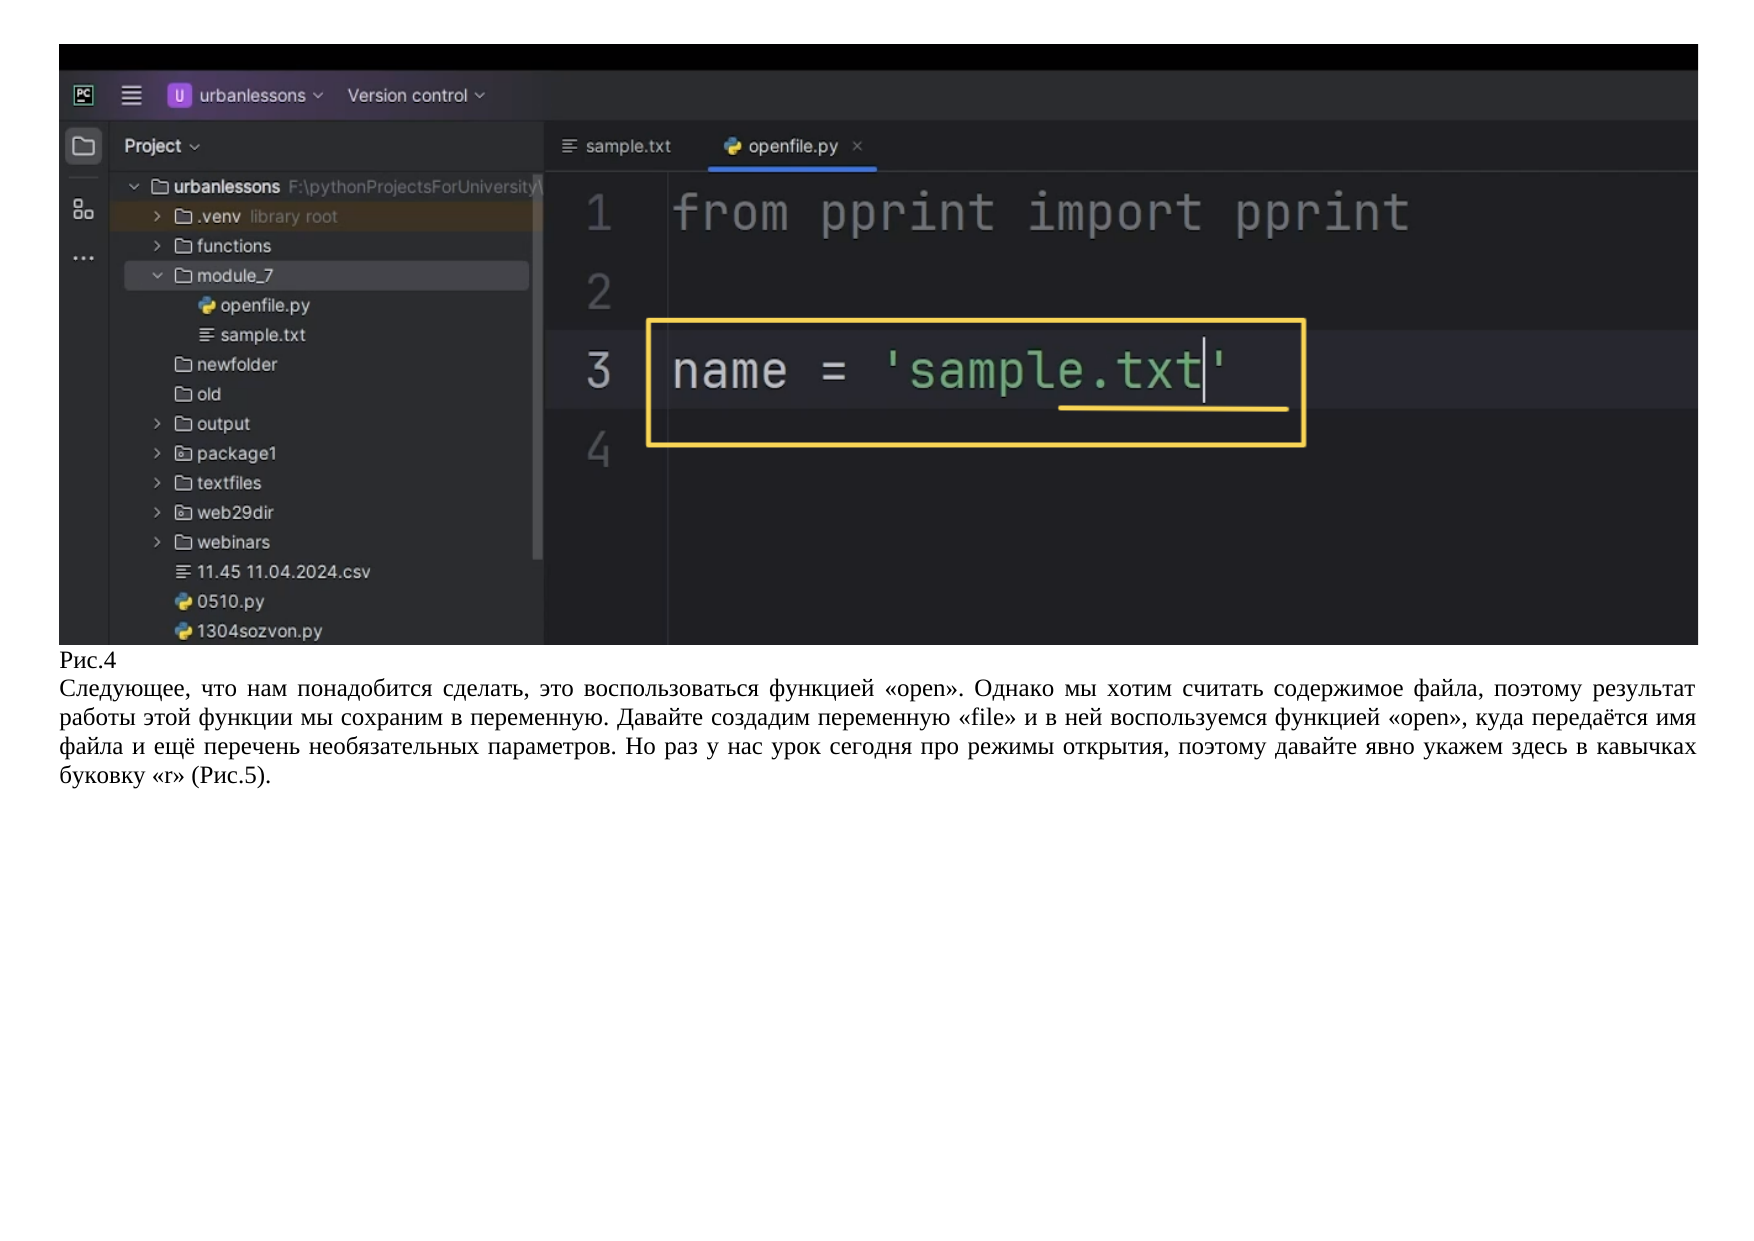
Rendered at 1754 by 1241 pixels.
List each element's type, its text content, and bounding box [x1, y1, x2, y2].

text Рис.4 [59, 645, 1698, 673]
text Следующее, что нам понадобится сделать, это воспользоваться функцией «open». Однако мы хотим считать содержимое файла, поэтому результат работы этой функции мы сохраним в переменную. Давайте создадим переменную «file» и в ней воспользуемся функцией «open», куда передаётся имя файла и ещё перечень необязательных параметров. Но раз у нас урок сегодня про режимы открытия, поэтому давайте явно укажем здесь в кавычках буковку «r» (Рис.5). [59, 673, 1698, 788]
picture [59, 44, 1699, 645]
